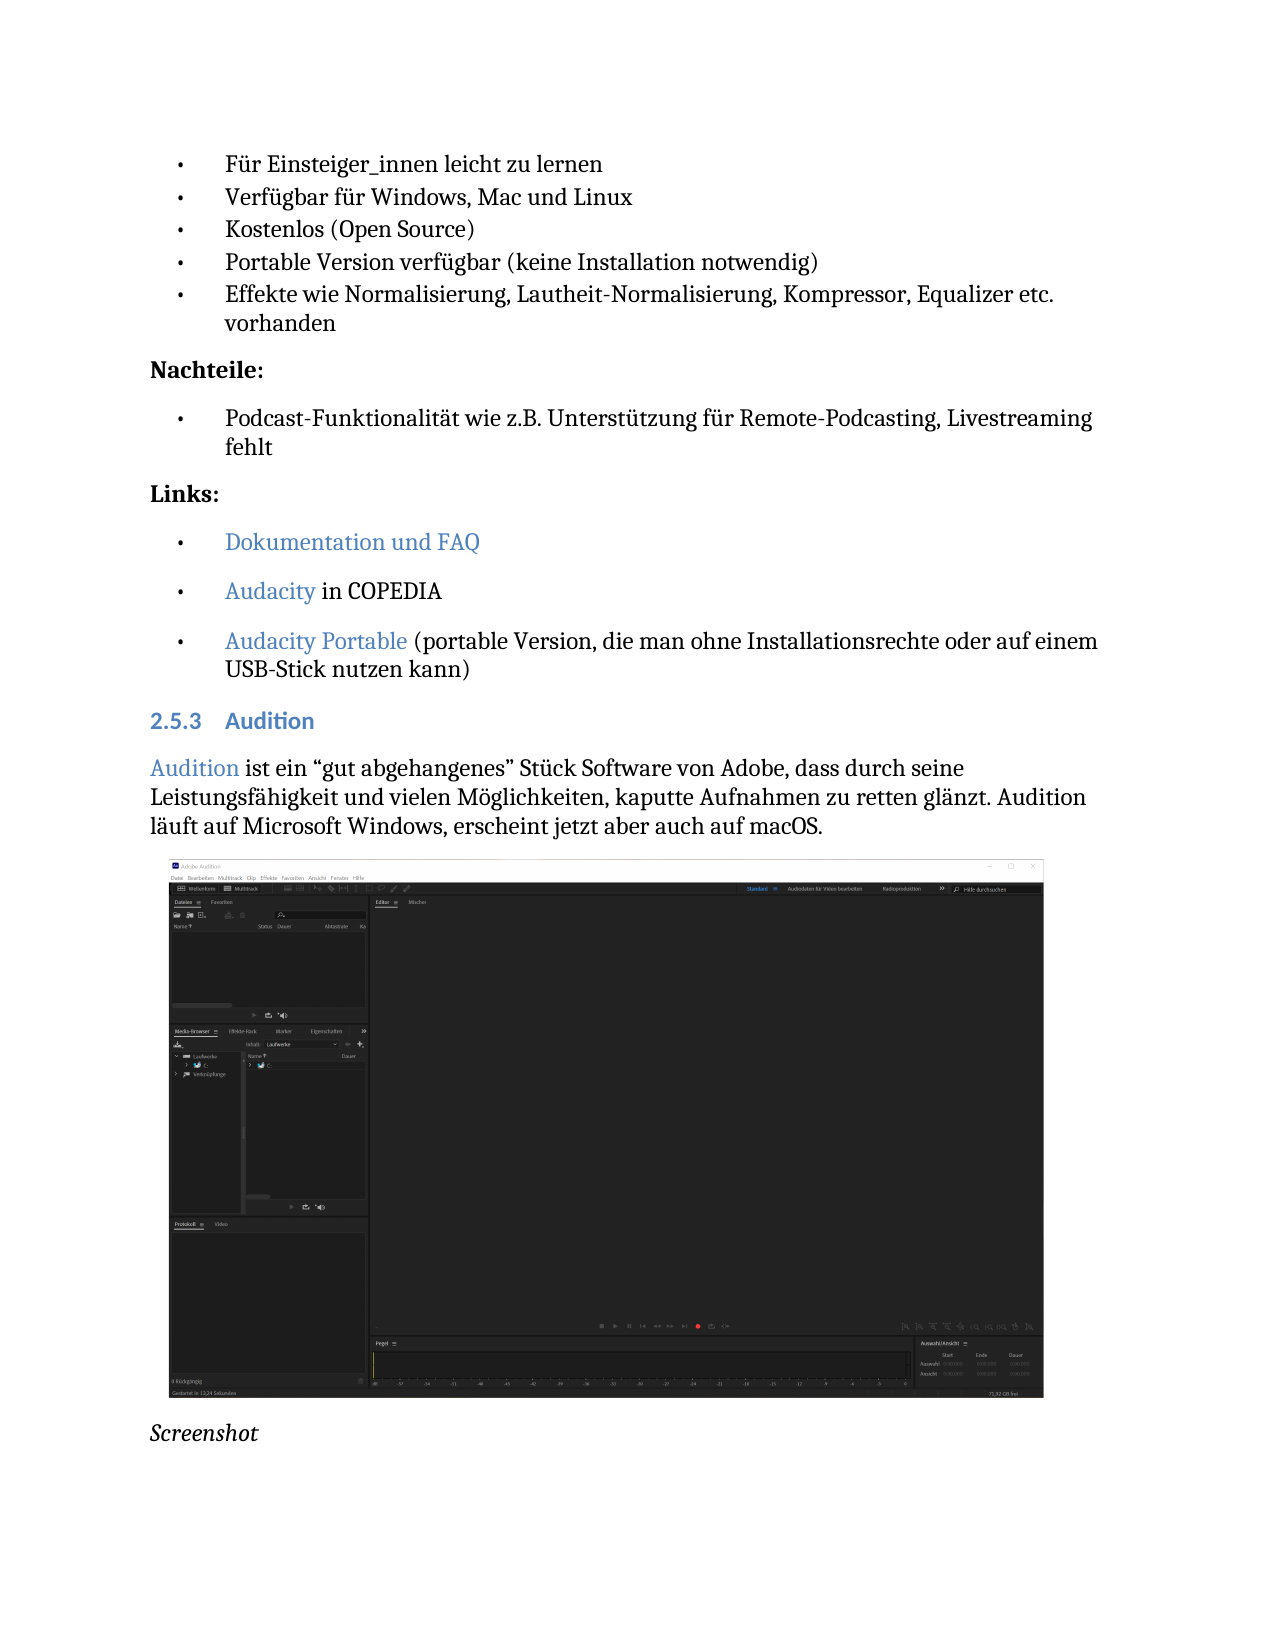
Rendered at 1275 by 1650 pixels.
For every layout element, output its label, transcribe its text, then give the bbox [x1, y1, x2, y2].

text Links: [150, 480, 1125, 509]
list Audacity Portable (portable Version, die man ohne Installationsrechte oder auf einem USB-Stick nutzen kann) [175, 627, 1125, 684]
list Verfügbar für Windows, Mac und Linux [175, 182, 1125, 211]
list Effekte wie Normalisierung, Lautheit-Normalisierung, Kompressor, Equalizer etc. vorhanden [175, 280, 1125, 337]
text Audition ist ein “gut abgehangenes” Stück Software von Adobe, dass durch seine Leistungsfähigkeit und vielen Möglichkeiten, kaputte Aufnahmen zu retten glänzt. Audition läuft auf Microsoft Windows, erscheint jetzt aber auch auf macOS. [150, 754, 1125, 841]
text Nachteile: [150, 356, 1125, 385]
picture [168, 859, 1044, 1398]
list Kostenlos (Open Source) [175, 215, 1125, 244]
list Dokumentation und FAQ [175, 527, 1125, 556]
list Podcast-Funktionalität wie z.B. Unterstützung für Remote-Podcasting, Livestreaming fehlt [175, 404, 1125, 461]
list Audacity in COPEDIA [175, 577, 1125, 606]
text Screenshot [150, 1419, 1125, 1447]
list Für Einsteiger_innen leicht zu lernen [175, 150, 1125, 179]
subtitle 2.5.3 Audition [150, 705, 1125, 736]
list Portable Version verfügbar (keine Installation notwendig) [175, 247, 1125, 276]
